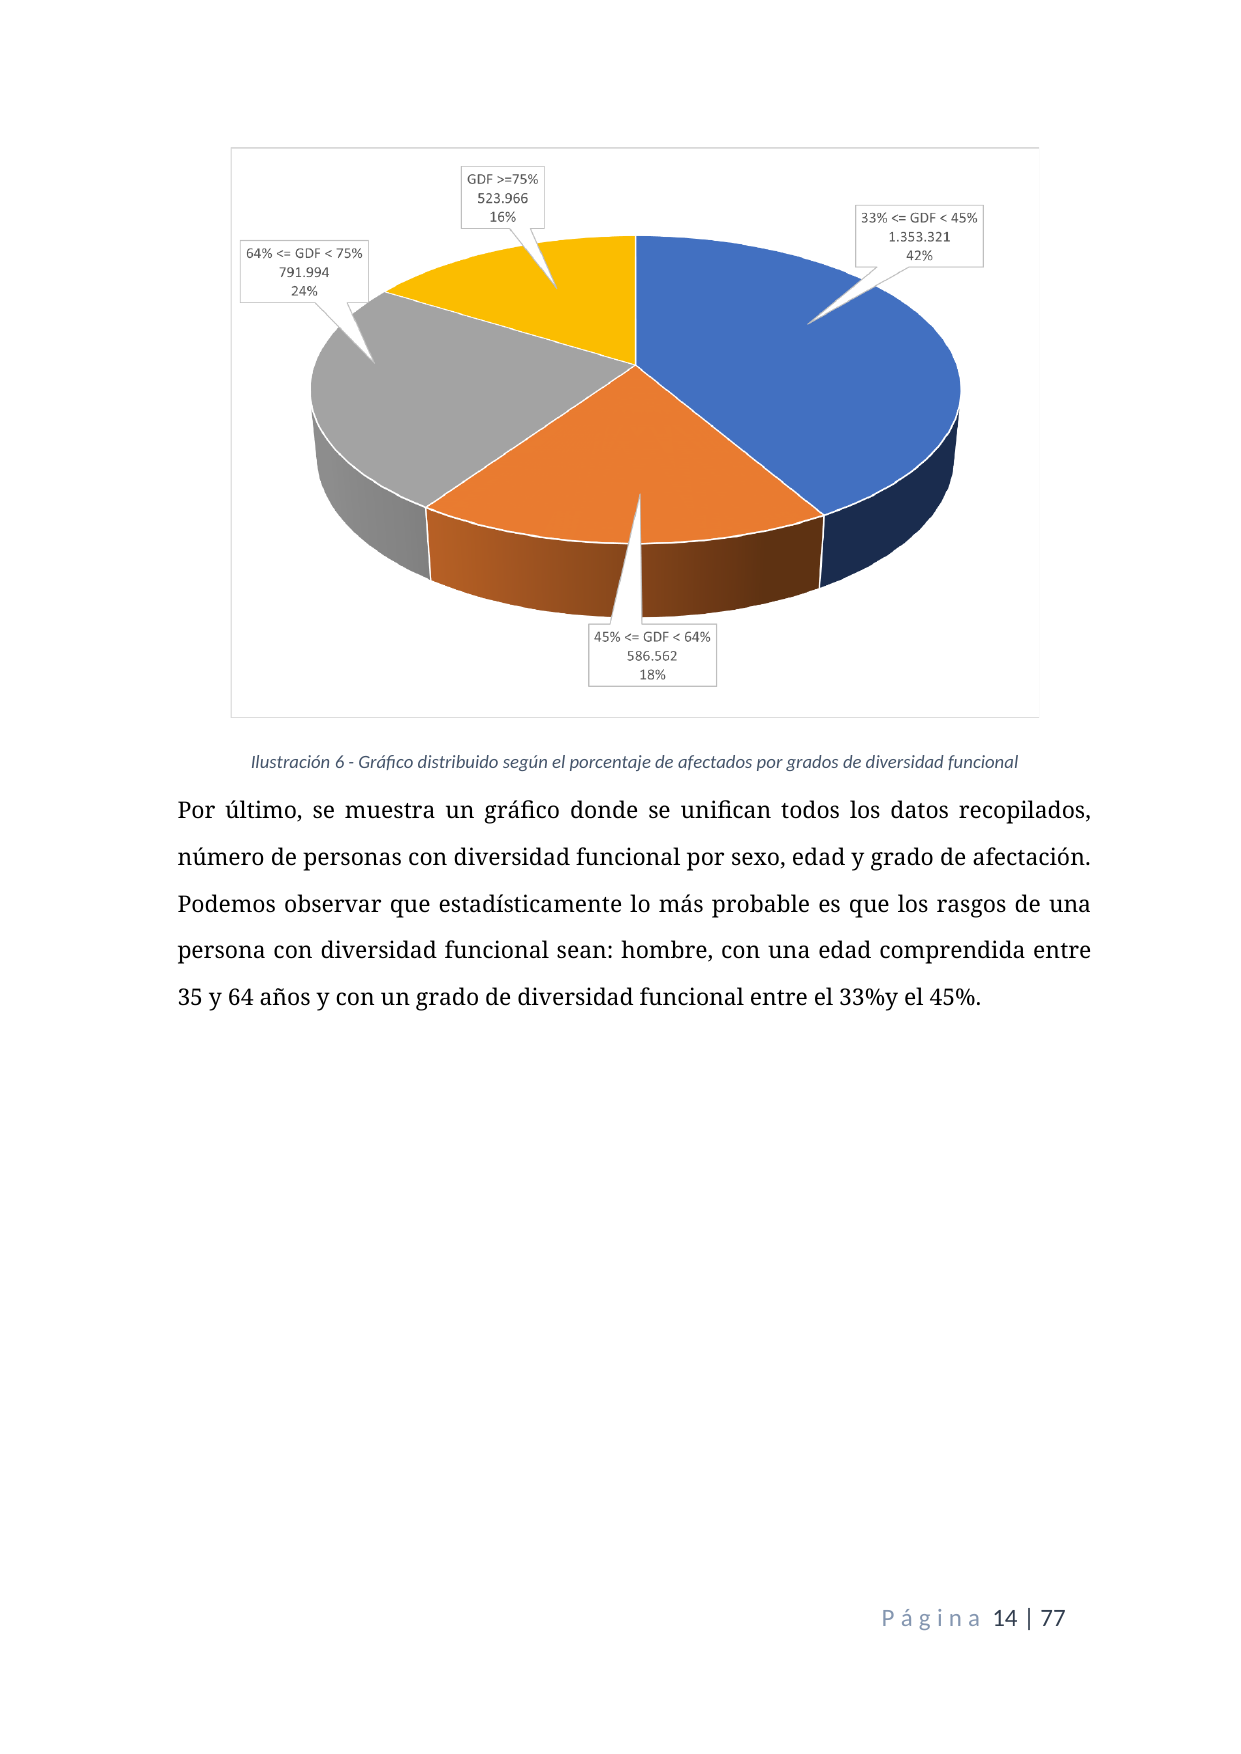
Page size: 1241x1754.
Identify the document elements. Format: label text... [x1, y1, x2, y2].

text Por último, se muestra un gráfico donde se unifican todos los datos recopilados, número de personas con diversidad funcional por sexo, edad y grado de afectación. Podemos observar que estadísticamente lo más probable es que los rasgos de una persona con diversidad funcional sean: hombre, con una edad comprendida entre 35 y 64 años y con un grado de diversidad funcional entre el 33%y el 45%. [177, 794, 1092, 1013]
picture [230, 147, 1040, 718]
